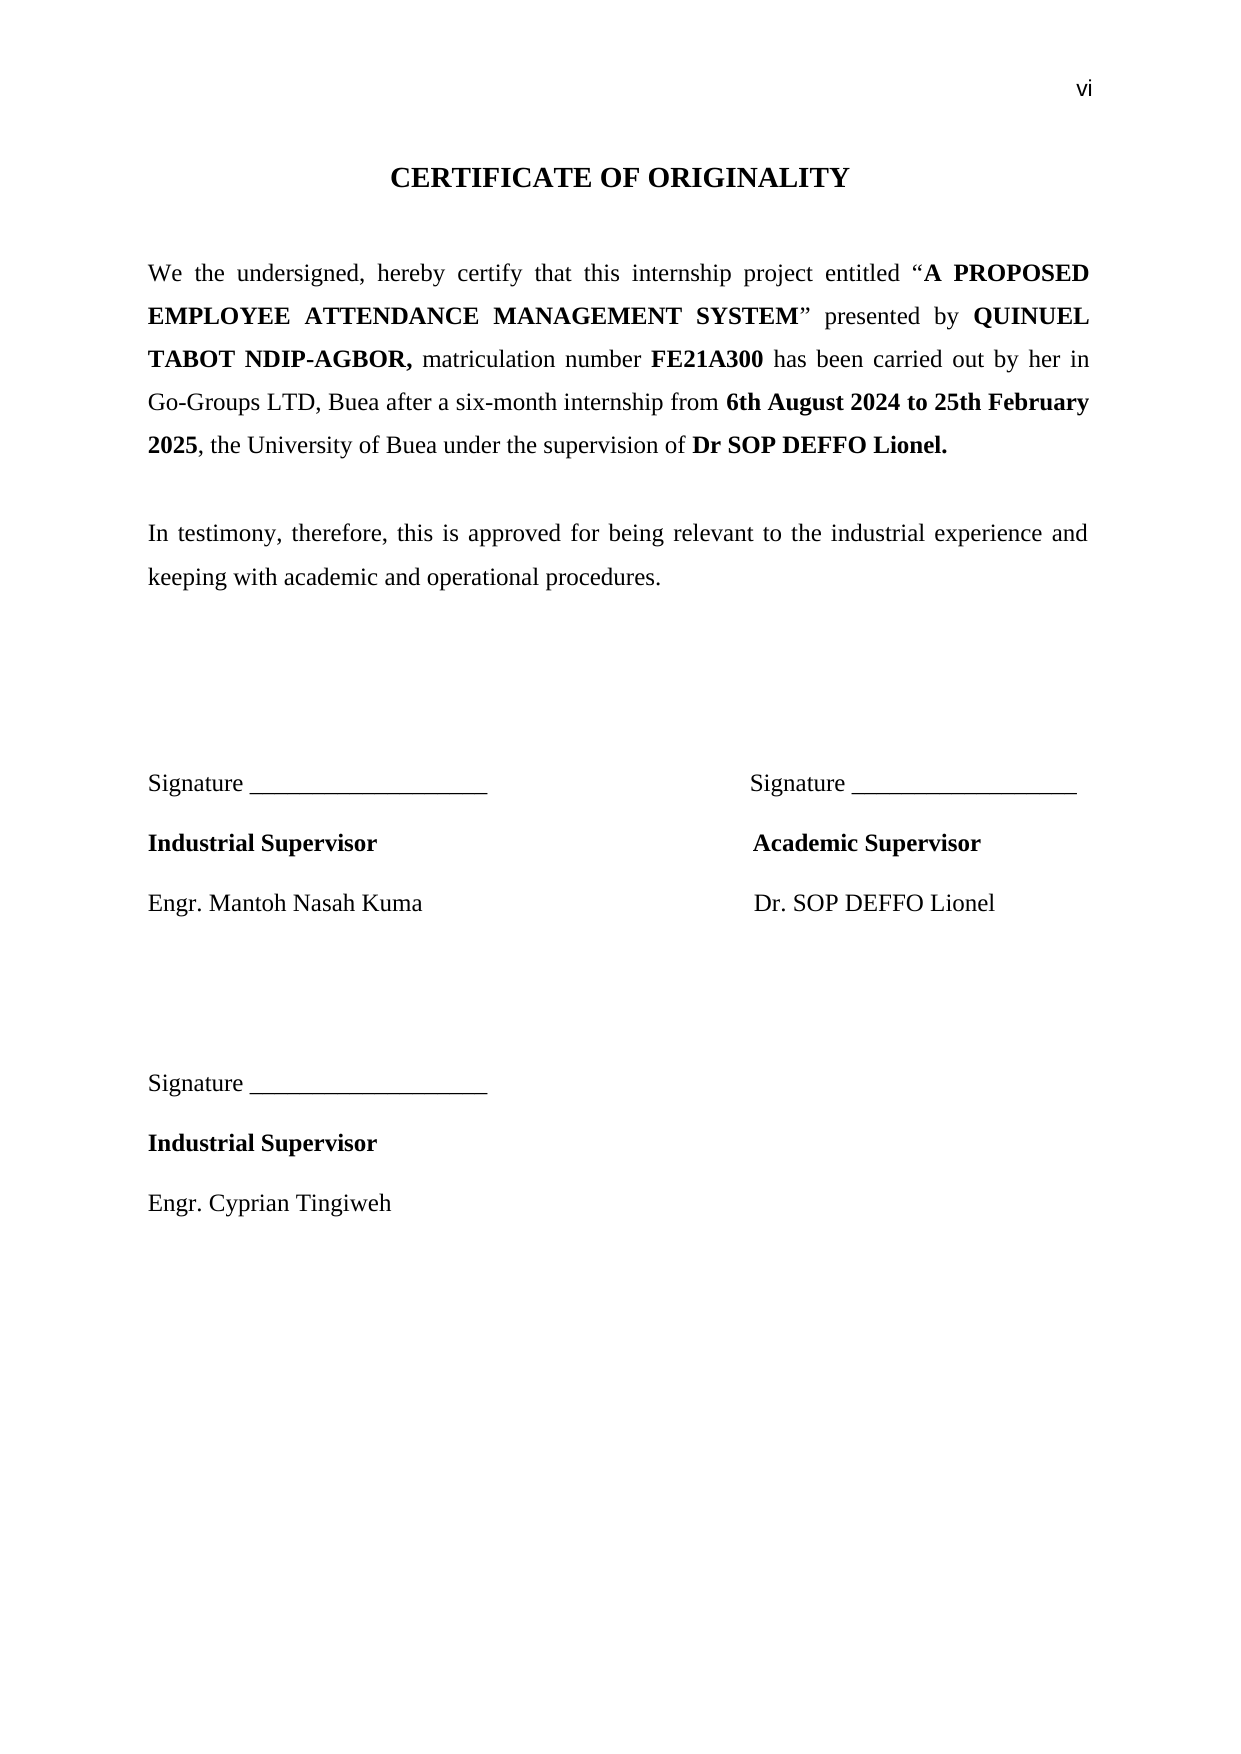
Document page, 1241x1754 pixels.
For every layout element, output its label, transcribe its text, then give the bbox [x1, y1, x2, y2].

text Signature ___________________ Signature __________________ [148, 768, 1092, 797]
text Industrial Supervisor Academic Supervisor [148, 828, 1092, 857]
text Industrial Supervisor [148, 1128, 1092, 1157]
subtitle CERTIFICATE OF ORIGINALITY [148, 160, 1092, 193]
text We the undersigned, hereby certify that this internship project entitled “A PROPOSED EMPLOYEE ATTENDANCE MANAGEMENT SYSTEM” presented by QUINUEL TABOT NDIP-AGBOR, matriculation number FE21A300 has been carried out by her in Go-Groups LTD, Buea after a six-month internship from 6th August 2024 to 25th February 2025, the University of Buea under the supervision of Dr SOP DEFFO Lionel. [148, 258, 1090, 459]
text Signature ___________________ [148, 1068, 1092, 1097]
text Engr. Cyprian Tingiweh [148, 1188, 1092, 1217]
text Engr. Mantoh Nasah Kuma Dr. SOP DEFFO Lionel [148, 888, 1092, 917]
text In testimony, therefore, this is approved for being relevant to the industrial experience and keeping with academic and operational procedures. [148, 518, 1090, 590]
